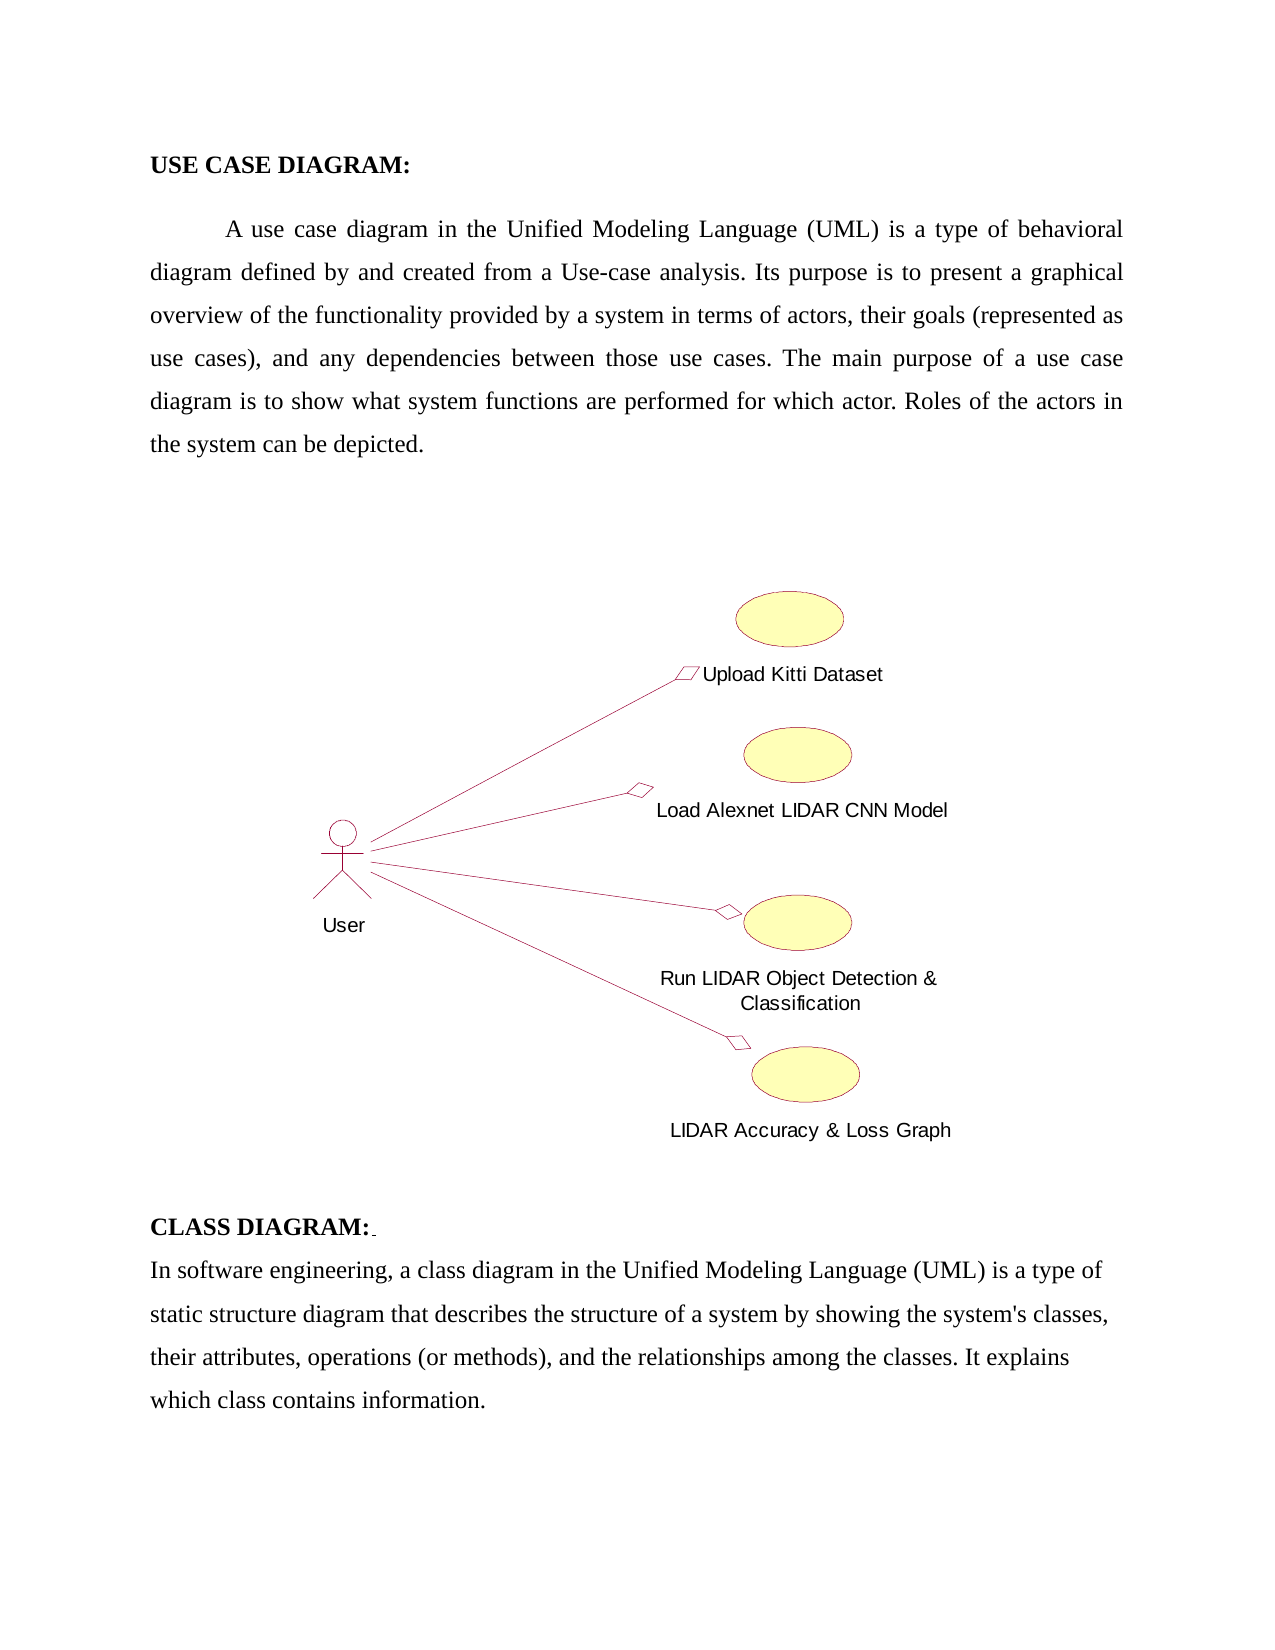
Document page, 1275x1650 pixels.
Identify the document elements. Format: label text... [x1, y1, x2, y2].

text In software engineering, a class diagram in the Unified Modeling Language (UML) is a type of static structure diagram that describes the structure of a system by showing the system's classes, their attributes, operations (or methods), and the relationships among the classes. It explains which class contains information. [150, 1256, 1125, 1414]
text CLASS DIAGRAM: [150, 1212, 1125, 1241]
text A use case diagram in the Unified Modeling Language (UML) is a type of behavioral diagram defined by and created from a Use-case analysis. Its purpose is to present a graphical overview of the functionality provided by a system in terms of actors, their goals (represented as use cases), and any dependencies between those use cases. The main purpose of a use case diagram is to show what system functions are performed for which actor. Roles of the actors in the system can be depicted. [150, 214, 1125, 458]
text USE CASE DIAGRAM: [150, 150, 1125, 179]
